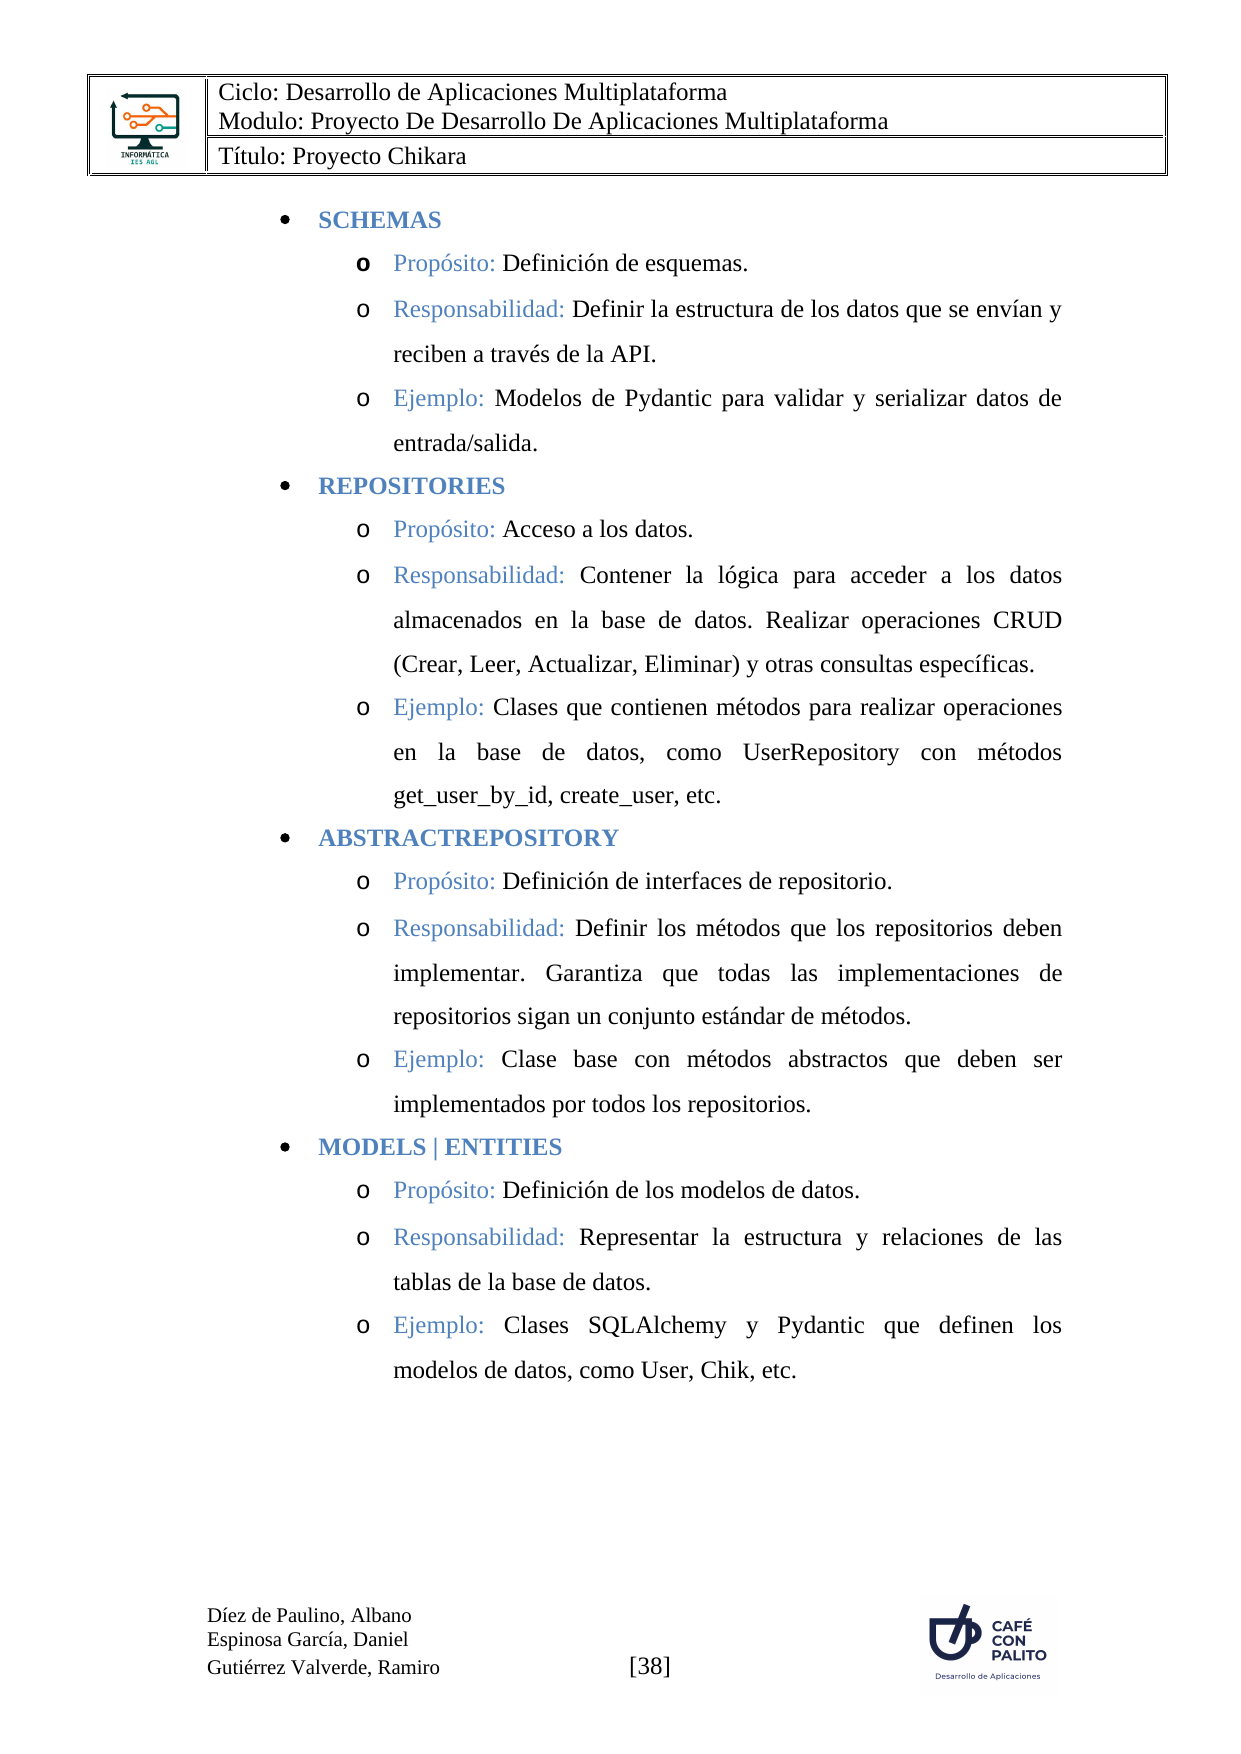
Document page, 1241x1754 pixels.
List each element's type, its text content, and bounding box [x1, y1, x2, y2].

list Responsabilidad: Definir los métodos que los repositorios deben implementar. Garantiza que todas las implementaciones de repositorios sigan un conjunto estándar de métodos. [356, 913, 1063, 1030]
list Ejemplo: Clases que contienen métodos para realizar operaciones en la base de datos, como UserRepository con métodos get_user_by_id, create_user, etc. [356, 692, 1063, 809]
picture [106, 87, 186, 168]
list Ejemplo: Modelos de Pydantic para validar y serializar datos de entrada/salida. [356, 383, 1063, 457]
list SCHEMAS [281, 205, 1063, 234]
list Propósito: Definición de esquemas. [356, 248, 1063, 279]
list Ejemplo: Clases SQLAlchemy y Pydantic que definen los modelos de datos, como User, Chik, etc. [356, 1310, 1063, 1384]
picture [921, 1595, 1058, 1695]
list Responsabilidad: Representar la estructura y relaciones de las tablas de la base de datos. [356, 1222, 1063, 1296]
list Propósito: Acceso a los datos. [356, 514, 1063, 545]
list Ejemplo: Clase base con métodos abstractos que deben ser implementados por todos los repositorios. [356, 1044, 1063, 1118]
list REPOSITORIES [281, 471, 1063, 500]
list ABSTRACTREPOSITORY [281, 823, 1063, 852]
list Propósito: Definición de interfaces de repositorio. [356, 866, 1063, 897]
list MODELS | ENTITIES [281, 1132, 1063, 1161]
list Responsabilidad: Definir la estructura de los datos que se envían y reciben a través de la API. [356, 294, 1063, 368]
list Propósito: Definición de los modelos de datos. [356, 1176, 1063, 1206]
list Responsabilidad: Contener la lógica para acceder a los datos almacenados en la base de datos. Realizar operaciones CRUD (Crear, Leer, Actualizar, Eliminar) y otras consultas específicas. [356, 560, 1063, 677]
